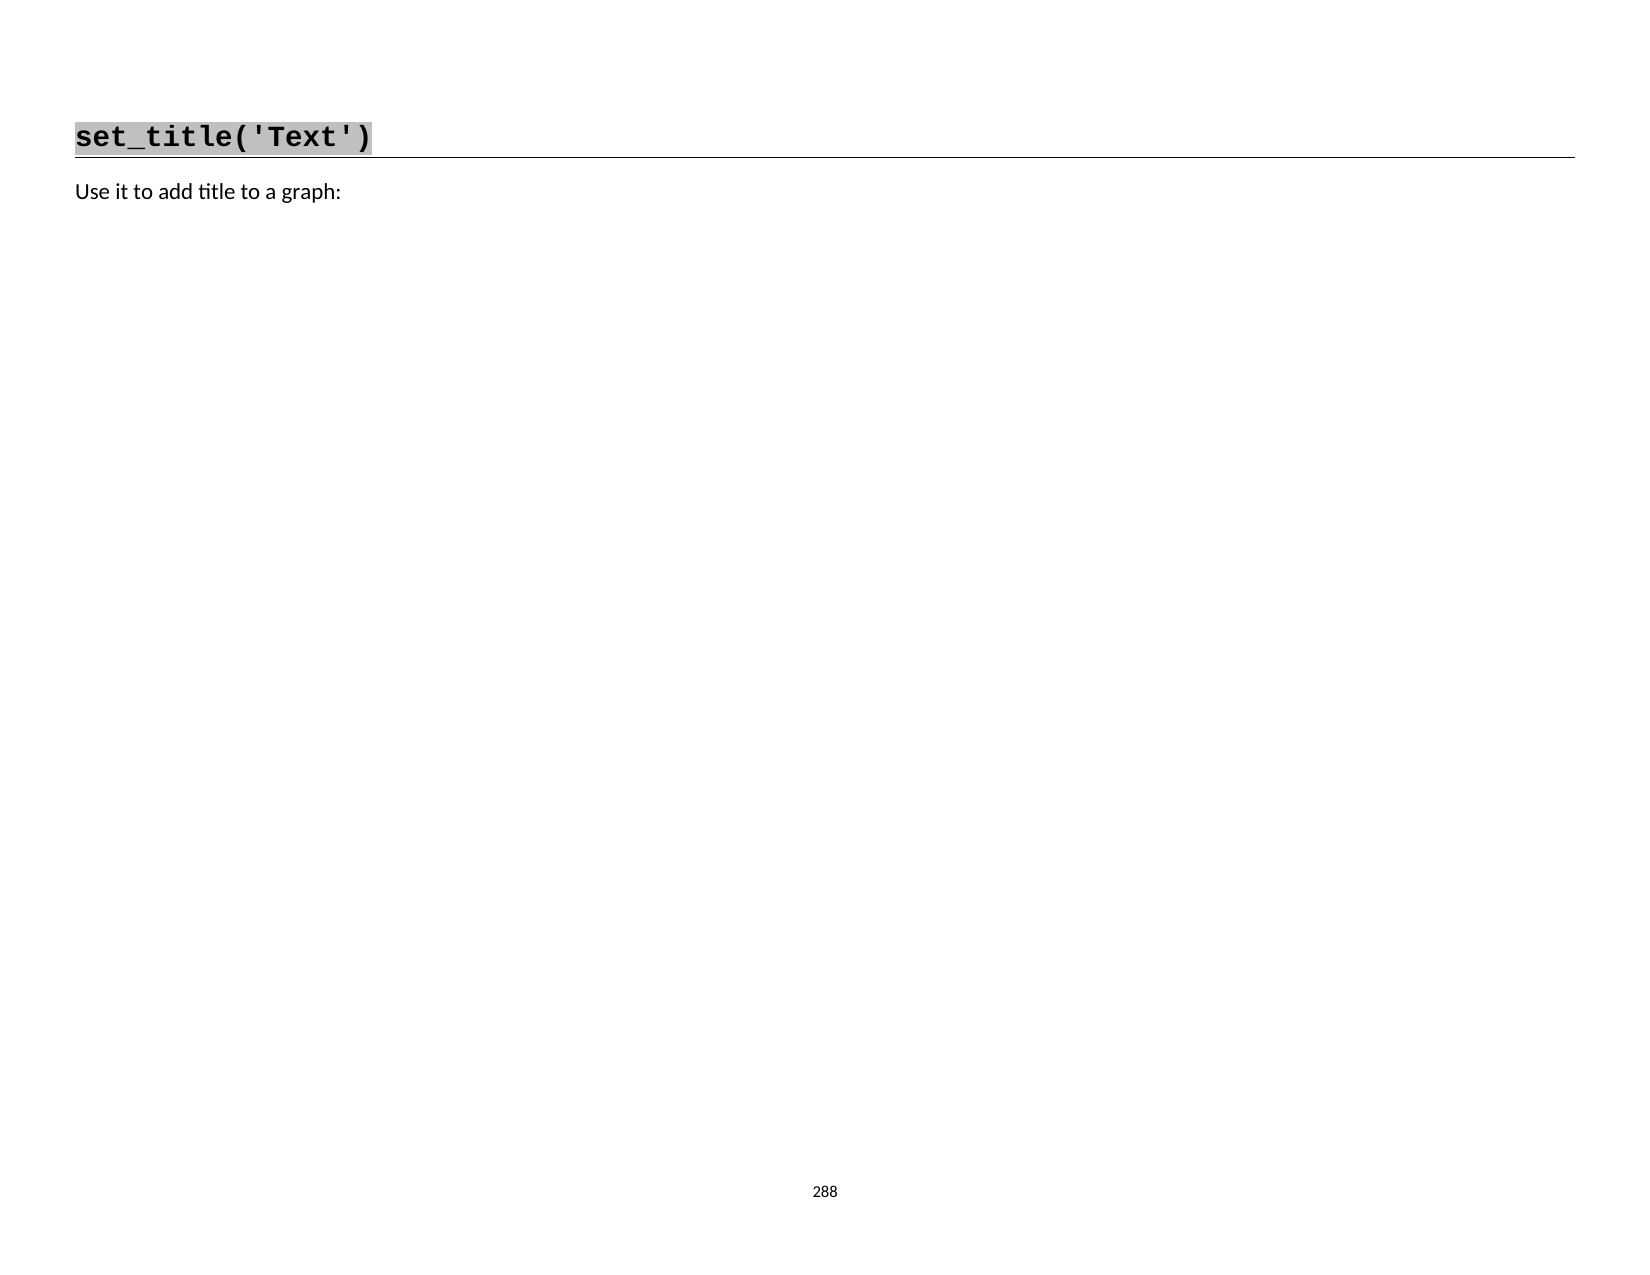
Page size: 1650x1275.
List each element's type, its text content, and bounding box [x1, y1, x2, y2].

text set_title('Text') [75, 122, 1575, 157]
text Use it to add title to a graph: [75, 177, 1575, 205]
